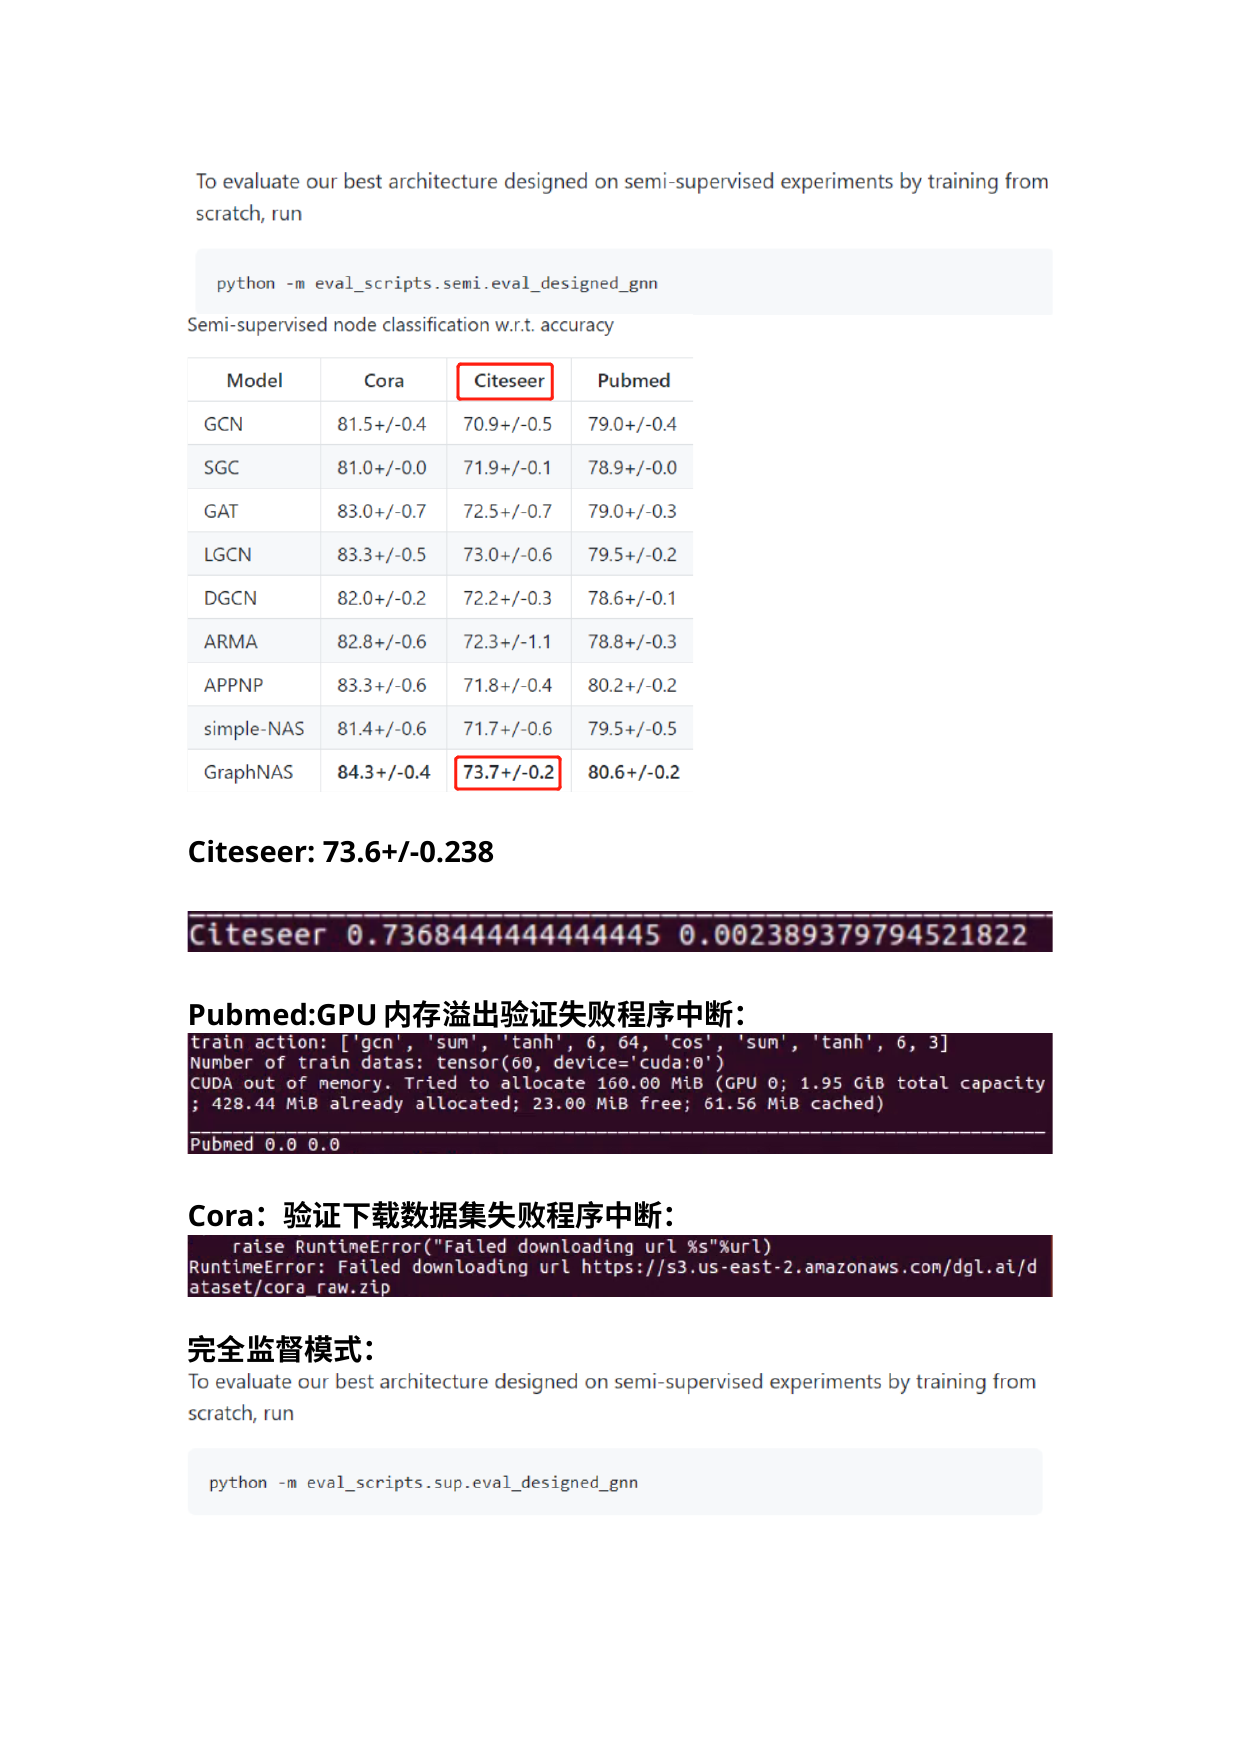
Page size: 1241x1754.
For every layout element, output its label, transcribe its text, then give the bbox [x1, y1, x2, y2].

picture [187, 1235, 1053, 1297]
picture [187, 1033, 1053, 1154]
text 完全监督模式： [187, 1326, 1053, 1368]
text Pubmed:GPU内存溢出验证失败程序中断： [187, 991, 1053, 1033]
text Citeseer: 73.6+/-0.238 [187, 832, 1053, 871]
picture [187, 1368, 1053, 1519]
picture [187, 911, 1053, 952]
picture [187, 162, 1053, 792]
text Cora：验证下载数据集失败程序中断： [187, 1193, 1053, 1235]
